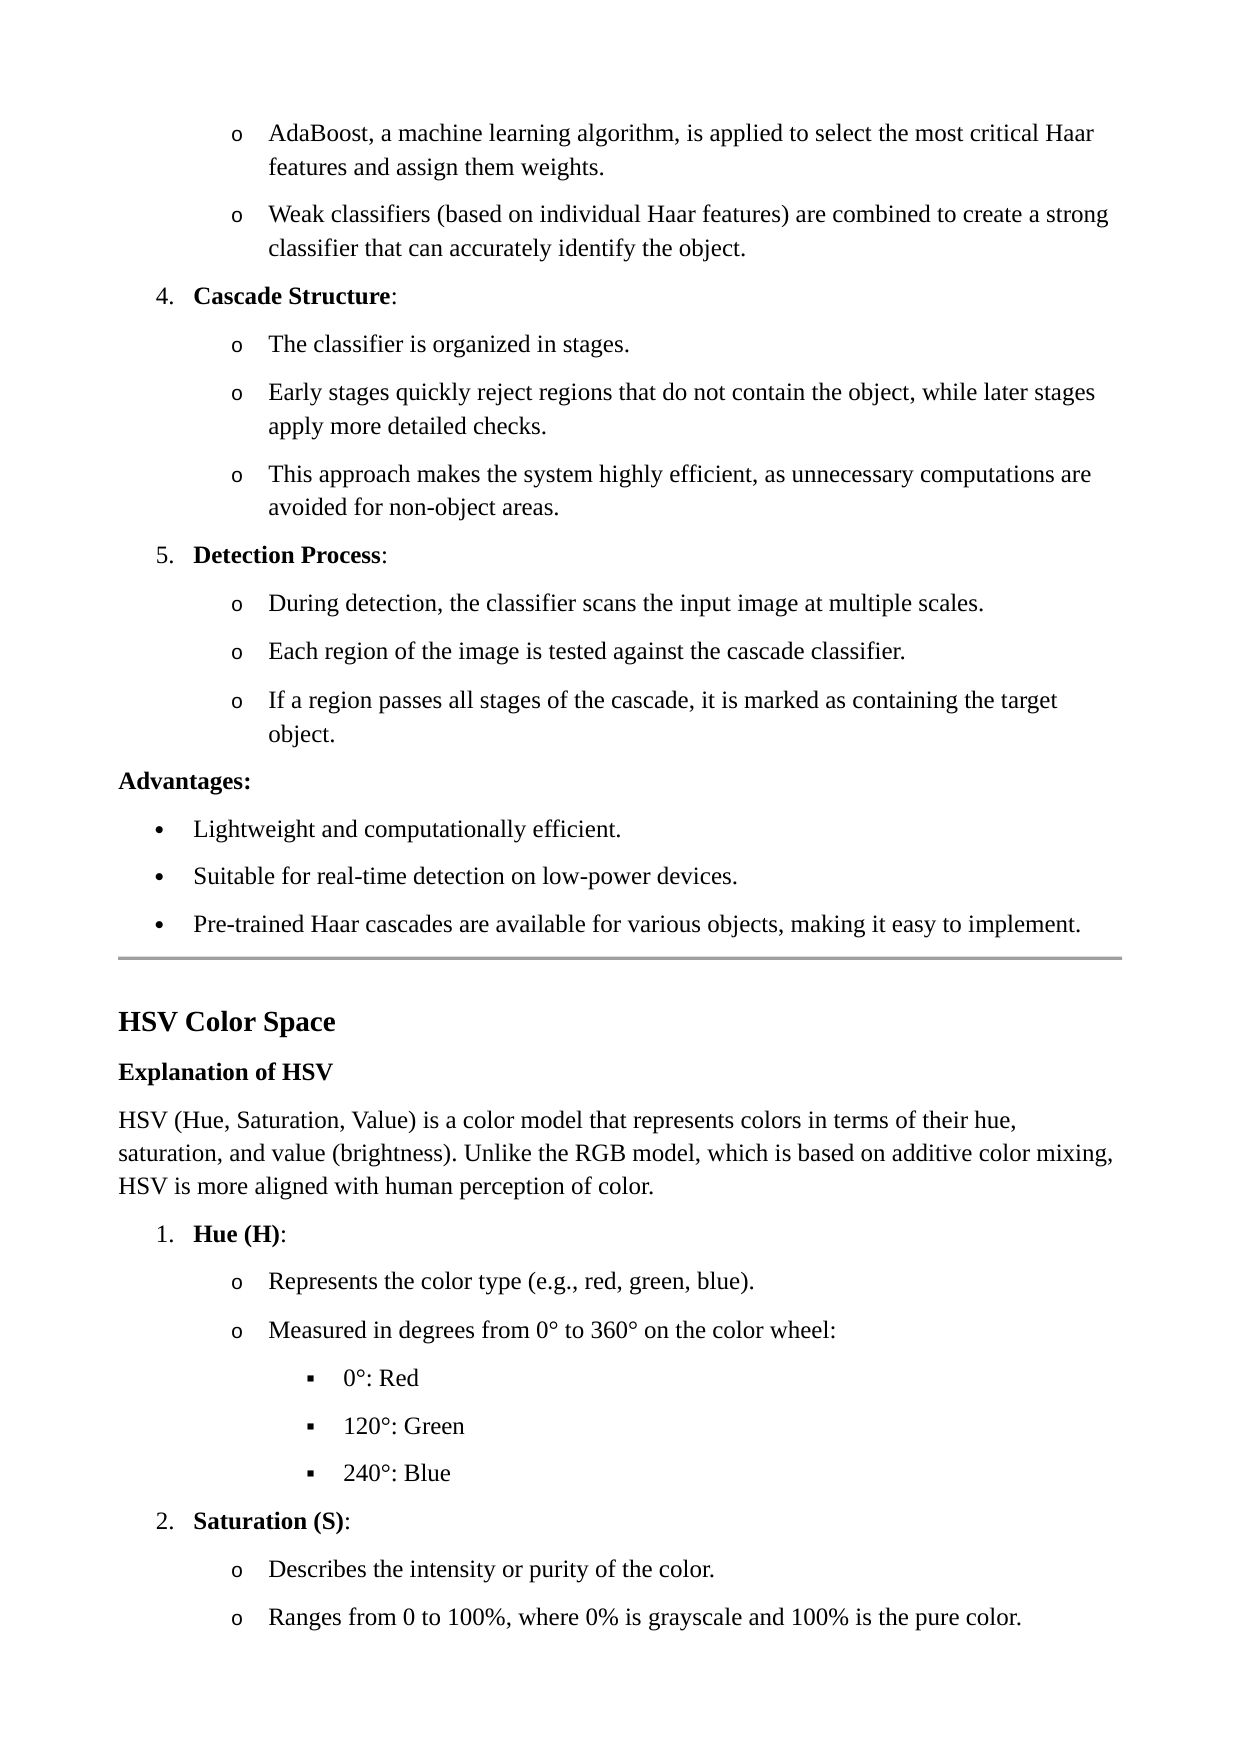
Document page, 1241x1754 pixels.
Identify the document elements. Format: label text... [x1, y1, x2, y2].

list During detection, the classifier scans the input image at multiple scales. [231, 588, 1122, 617]
text Advantages: [118, 766, 1122, 795]
list This approach makes the system highly efficient, as unnecessary computations are avoided for non-object areas. [231, 459, 1122, 521]
list Hue (H): [156, 1219, 1122, 1247]
list AdaBoost, a machine learning algorithm, is applied to select the most critical Haar features and assign them weights. [231, 118, 1122, 181]
list The classifier is organized in stages. [231, 329, 1122, 358]
list If a region passes all stages of the cascade, it is marked as containing the target object. [231, 685, 1122, 747]
list Each region of the image is tested against the cascade classifier. [231, 636, 1122, 666]
list Pre-trained Haar cascades are available for various objects, making it easy to implement. [156, 909, 1122, 938]
list Detection Process: [156, 540, 1122, 569]
list 240°: Blue [306, 1458, 1122, 1487]
list Suitable for real-time detection on low-power devices. [156, 861, 1122, 890]
list Ranges from 0 to 100%, where 0% is grayscale and 100% is the pure color. [231, 1602, 1122, 1632]
list Measured in degrees from 0° to 360° on the color wheel: [231, 1315, 1122, 1344]
list Lightweight and computationally efficient. [156, 814, 1122, 843]
list Represents the color type (e.g., red, green, blue). [231, 1266, 1122, 1296]
text HSV Color Space [118, 1004, 1122, 1038]
list Weak classifiers (based on individual Haar features) are combined to create a strong classifier that can accurately identify the object. [231, 199, 1122, 262]
list Saturation (S): [156, 1506, 1122, 1535]
list Describes the intensity or purity of the color. [231, 1554, 1122, 1583]
list 120°: Green [306, 1411, 1122, 1440]
text Explanation of HSV [118, 1057, 1122, 1086]
list 0°: Red [306, 1363, 1122, 1392]
list Early stages quickly reject regions that do not contain the object, while later stages apply more detailed checks. [231, 377, 1122, 440]
list Cascade Structure: [156, 281, 1122, 310]
text HSV (Hue, Saturation, Value) is a color model that represents colors in terms of their hue, saturation, and value (brightness). Unlike the RGB model, which is based on additive color mixing, HSV is more aligned with human perception of color. [118, 1105, 1122, 1200]
